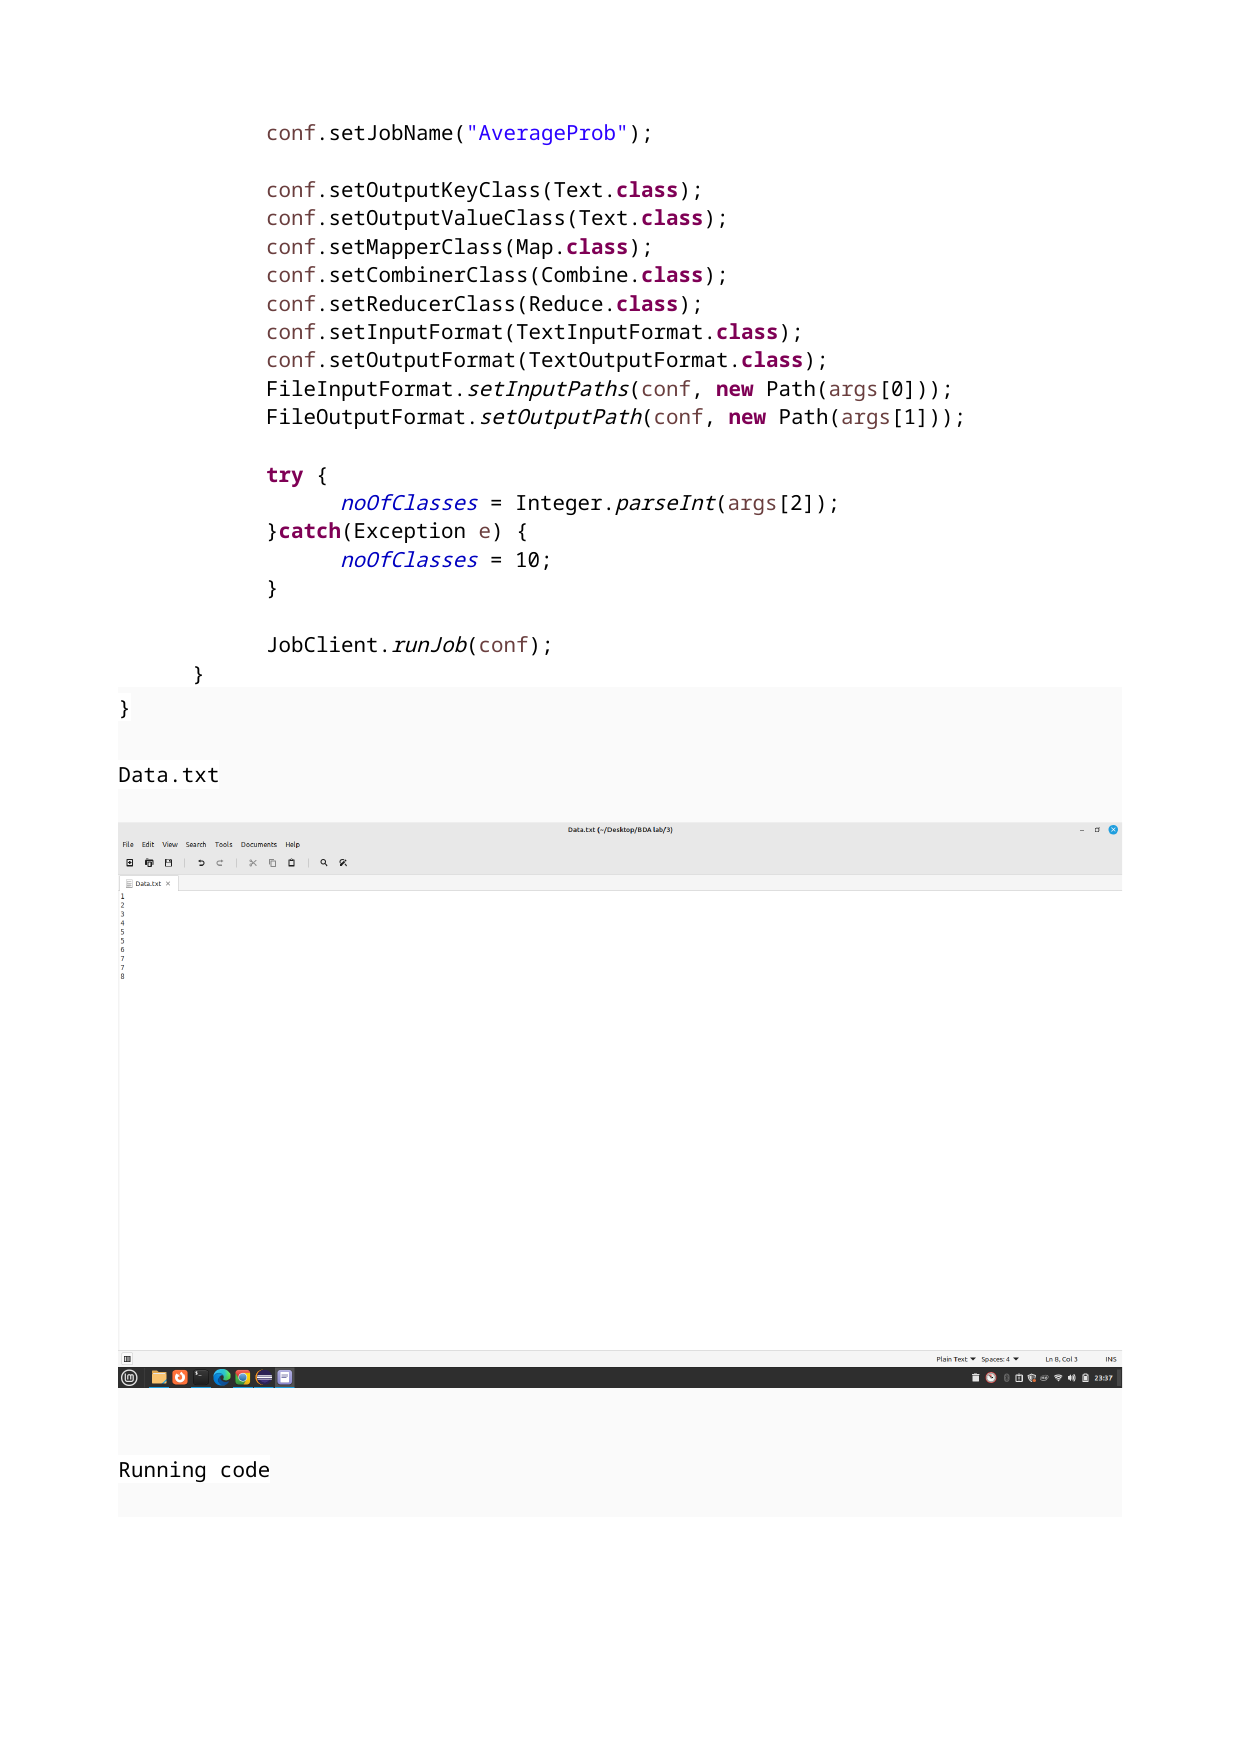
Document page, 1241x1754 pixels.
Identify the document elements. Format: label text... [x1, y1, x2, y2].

text conf.setJobName("AverageProb"); [118, 118, 1122, 147]
text } [118, 687, 1122, 721]
text conf.setMapperClass(Map.class); [118, 232, 1122, 260]
text try { [118, 460, 1122, 488]
text Data.txt [118, 755, 1122, 789]
text } [118, 573, 1122, 602]
text }catch(Exception e) { [118, 517, 1122, 545]
text JobClient.runJob(conf); [118, 631, 1122, 659]
text conf.setCombinerClass(Combine.class); [118, 260, 1122, 289]
text Running code [118, 1449, 1122, 1483]
text FileInputFormat.setInputPaths(conf, new Path(args[0])); [118, 374, 1122, 402]
text conf.setOutputValueClass(Text.class); [118, 203, 1122, 232]
text conf.setOutputKeyClass(Text.class); [118, 175, 1122, 203]
text conf.setReducerClass(Reduce.class); [118, 289, 1122, 317]
text conf.setInputFormat(TextInputFormat.class); [118, 317, 1122, 346]
picture [118, 822, 1123, 1388]
text } [118, 659, 1122, 687]
text conf.setOutputFormat(TextOutputFormat.class); [118, 346, 1122, 374]
text noOfClasses = Integer.parseInt(args[2]); [118, 488, 1122, 517]
text noOfClasses = 10; [118, 545, 1122, 573]
text FileOutputFormat.setOutputPath(conf, new Path(args[1])); [118, 402, 1122, 431]
